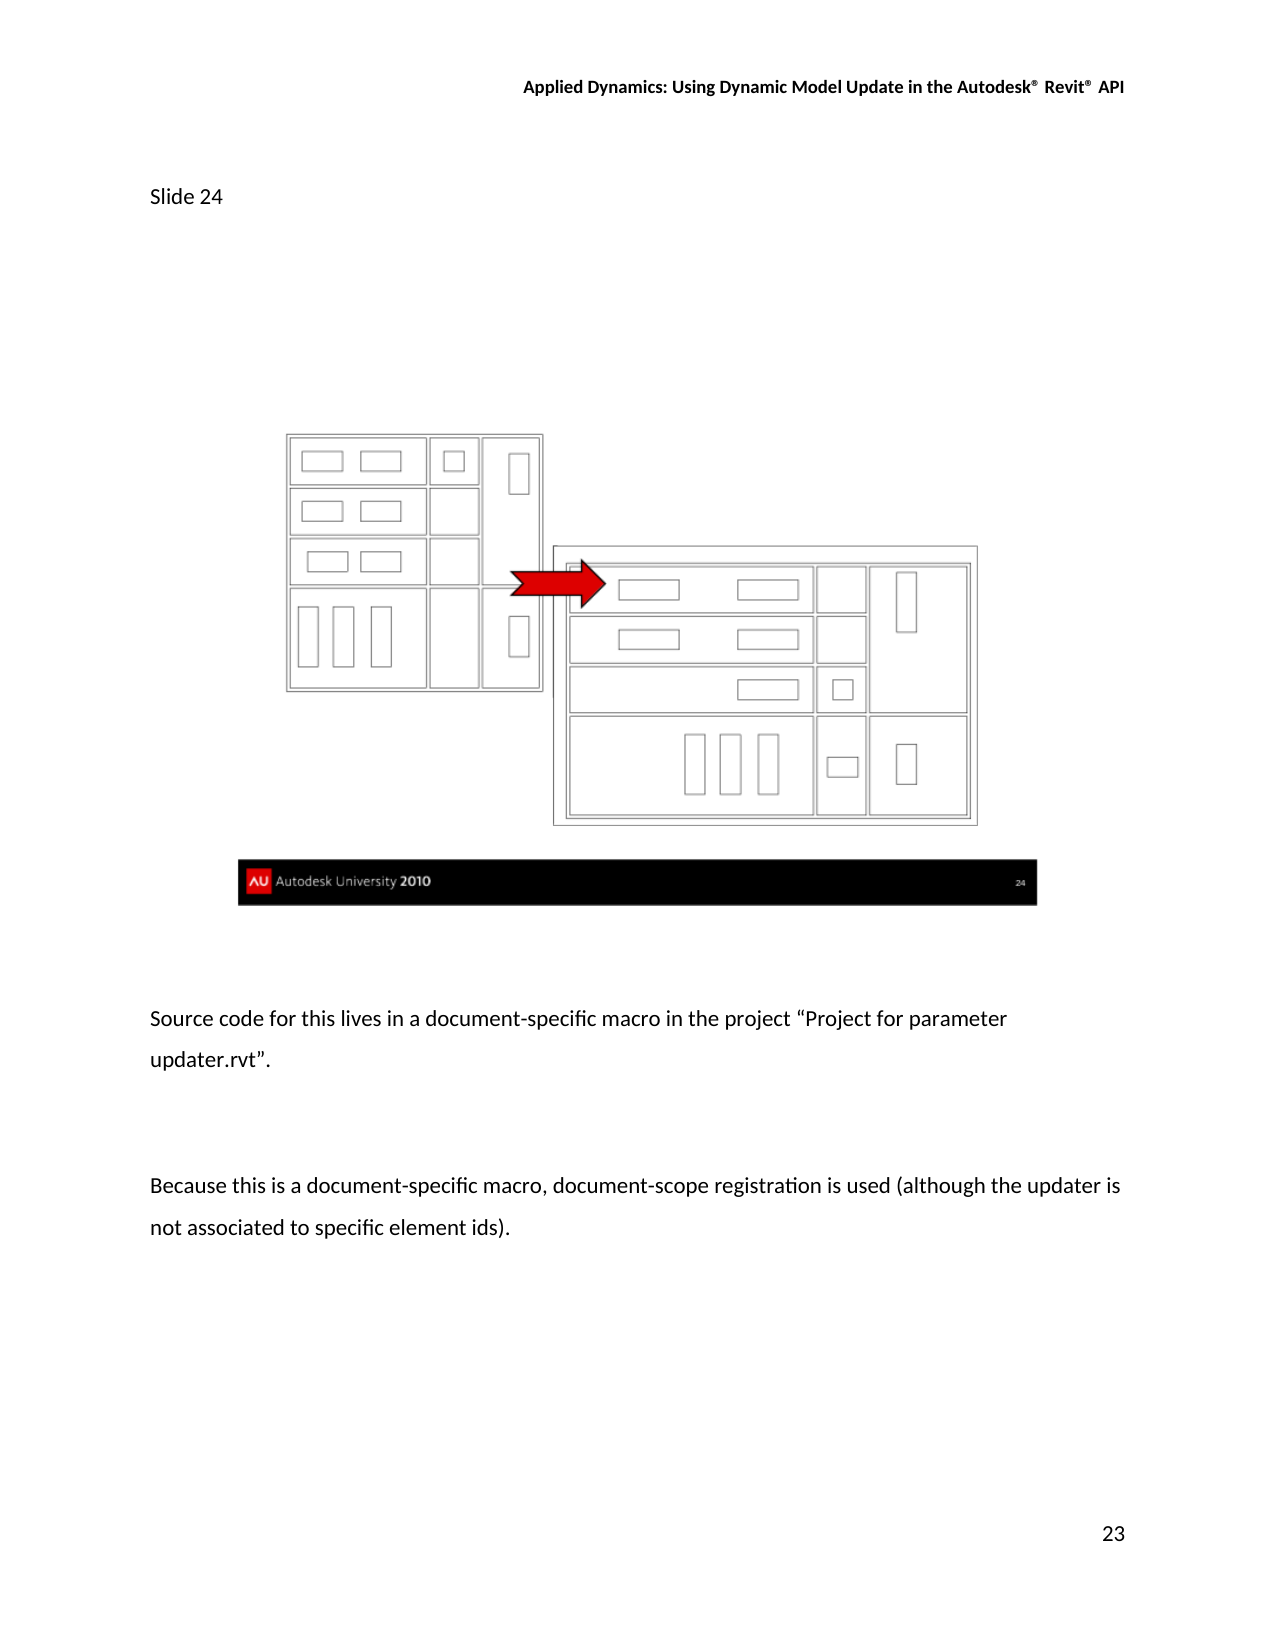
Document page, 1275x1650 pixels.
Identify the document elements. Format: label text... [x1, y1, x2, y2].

text Because this is a document-specific macro, document-scope registration is used (although the updater is not associated to specific element ids). [150, 1171, 1125, 1241]
text Source code for this lives in a document-specific macro in the project “Project for parameter updater.rvt”. [150, 1004, 1125, 1074]
text Slide 24 [150, 182, 1125, 210]
